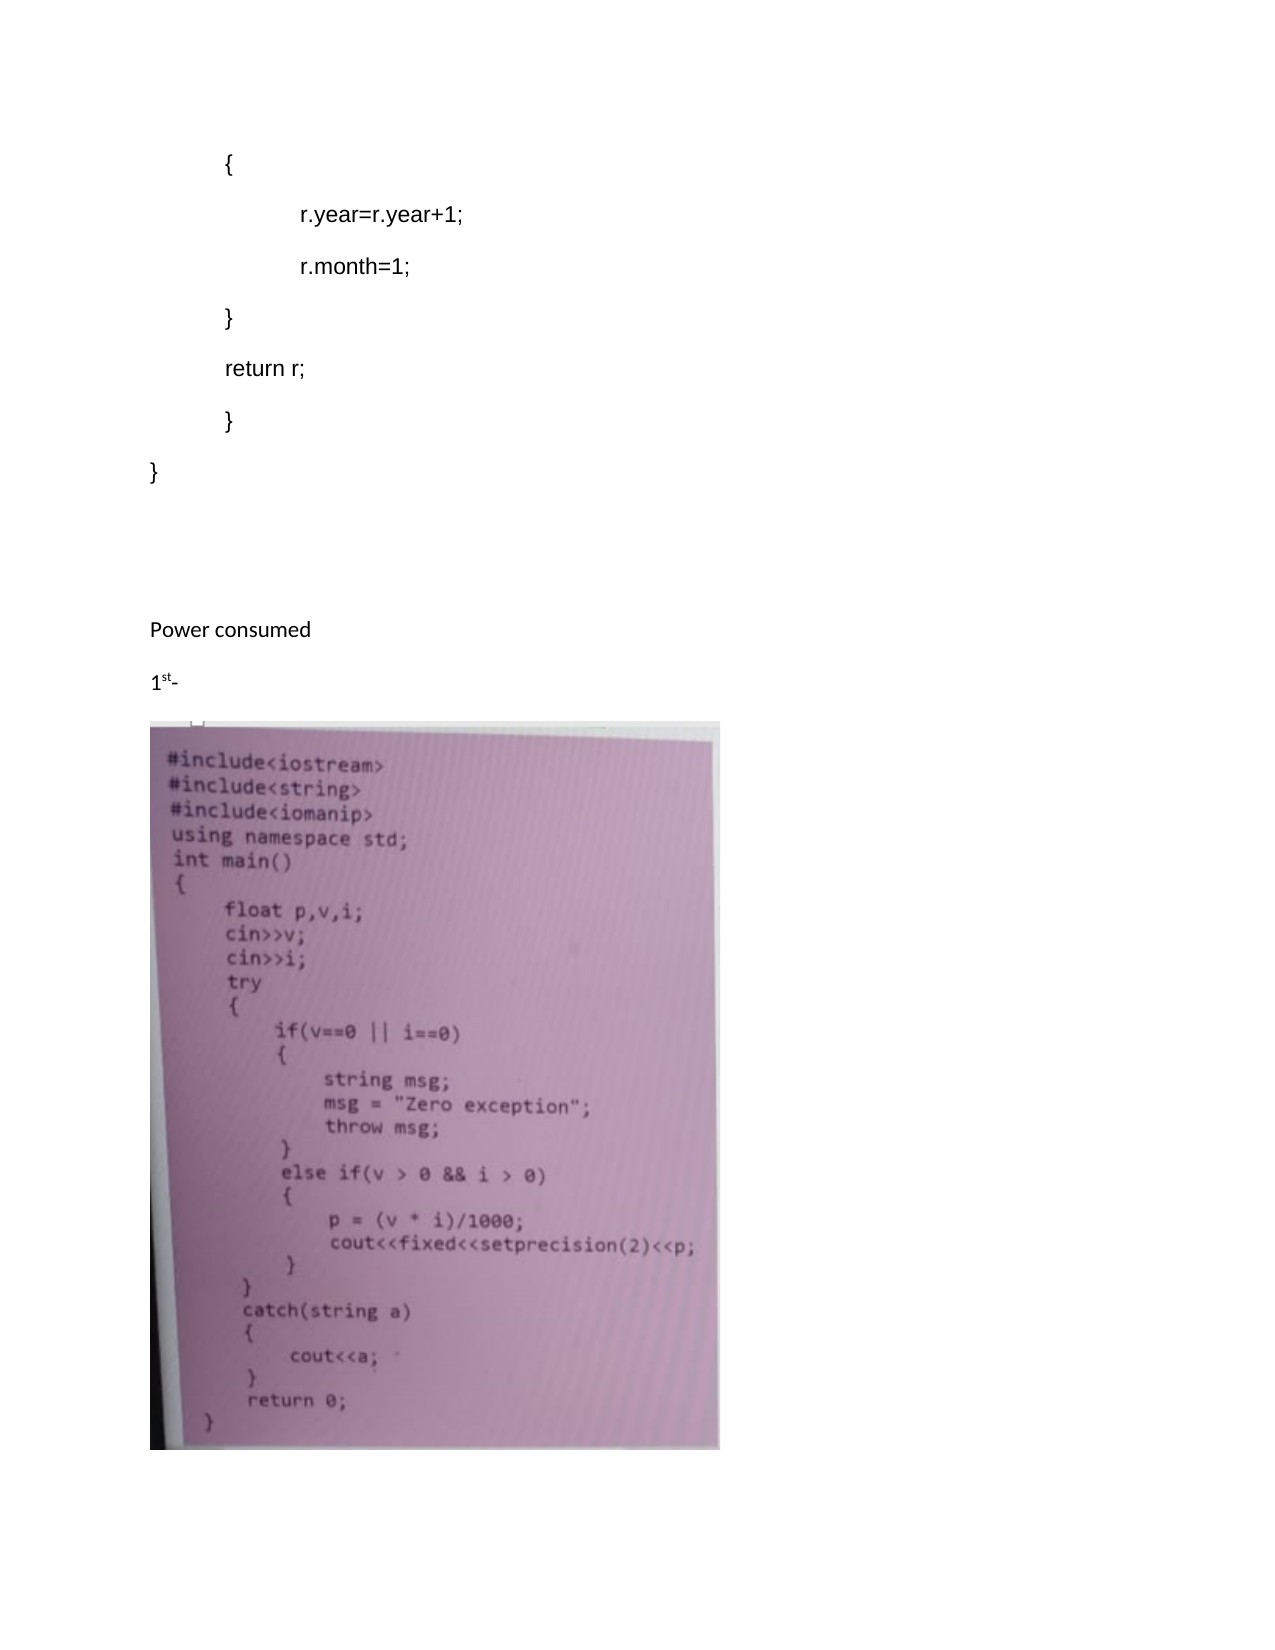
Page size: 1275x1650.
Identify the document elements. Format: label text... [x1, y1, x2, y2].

text r.year=r.year+1; [150, 201, 1125, 228]
text Power consumed [150, 616, 1125, 643]
text { [150, 150, 1125, 176]
text } [150, 407, 1125, 433]
picture [150, 721, 721, 1450]
text return r; [150, 355, 1125, 382]
text r.month=1; [150, 253, 1125, 279]
text } [150, 304, 1125, 330]
text } [150, 458, 1125, 484]
text 1st- [150, 668, 1125, 697]
